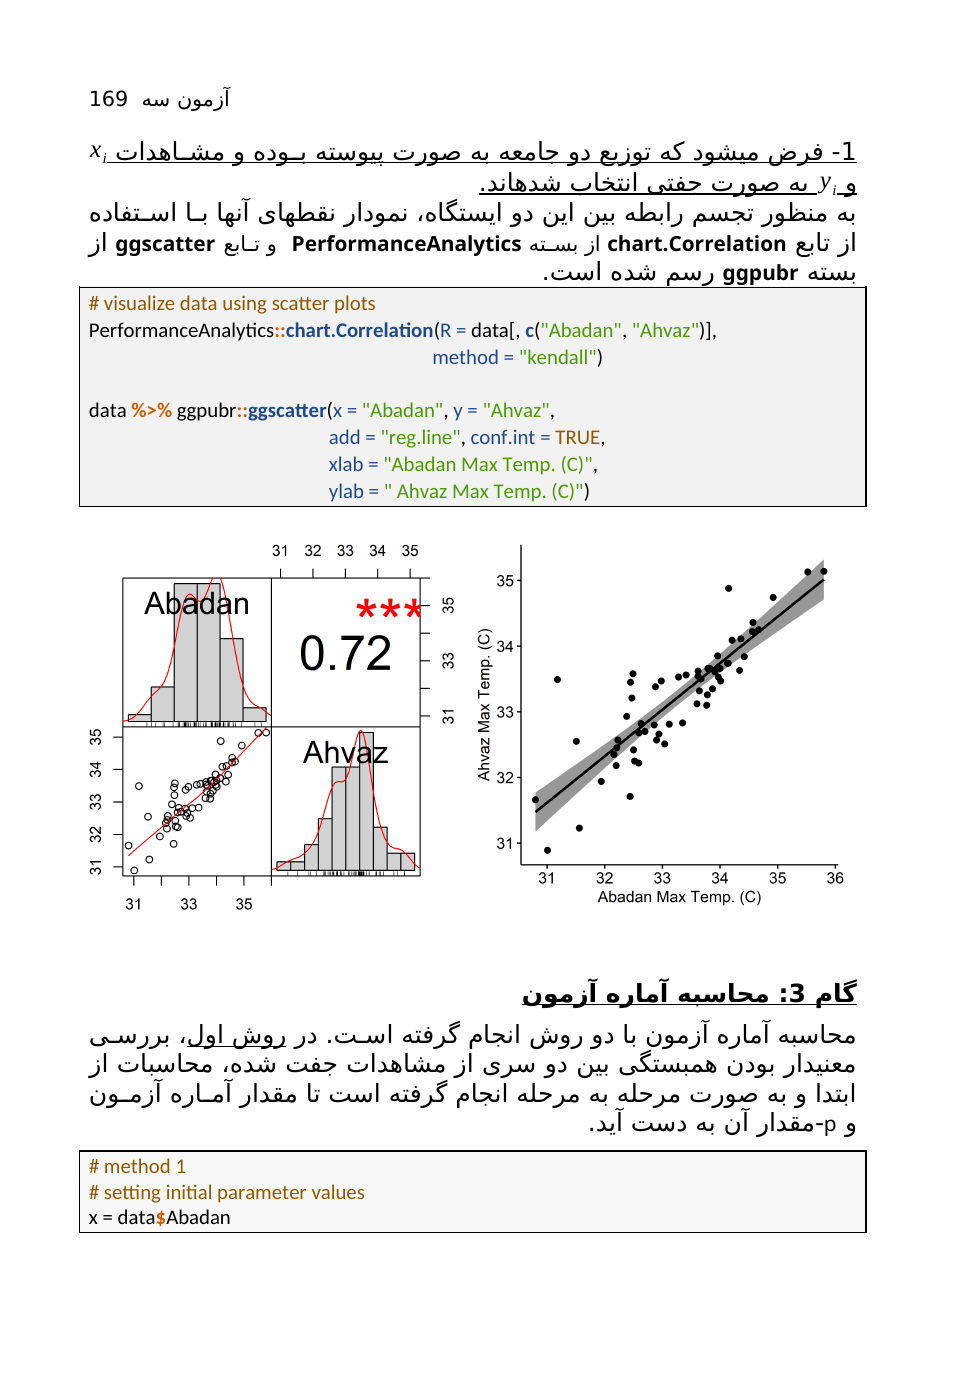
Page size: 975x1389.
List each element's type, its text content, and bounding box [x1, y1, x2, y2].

text به منظور تجسم رابطه بین این دو ایستگاه، نمودار نقطه‏ای آن‏ها با استفاده از تابع chart.Correlation از بسته PerformanceAnalytics و تابع ggscatter از بسته ggpubr رسم شده است. [89, 198, 857, 286]
text گام 3: محاسبه آماره آزمون [89, 979, 857, 1008]
table_header [473, 525, 857, 925]
picture [88, 537, 462, 913]
text محاسبه آماره آزمون با دو روش انجام گرفته است. در روش اول، بررسی معنی‏دار بودن همبستگی بین دو سری از مشاهدات جفت شده، محاسبات از ابتدا و به صورت مرحله به مرحله انجام گرفته است تا مقدار آماره آزمون و p-مقدار آن به دست آید. [89, 1021, 857, 1137]
table_header [89, 525, 473, 925]
text # visualize data using scatter plots PerformanceAnalytics::chart.Correlation(R = data[, c("Abadan", "Ahvaz")], method = "kendall") data %>% ggpubr::ggscatter(x = "Abadan", y = "Ahvaz", add = "reg.line", conf.int = TRUE, xlab = "Abadan Max Temp. (C)", ylab = " Ahvaz Max Temp. (C)") [80, 288, 865, 506]
text 1- فرض می‏شود که توزیع دو جامعه به صورت پیوسته بوده و مشاهدات و به صورت جفتی انتخاب شده‏اند. [89, 136, 857, 198]
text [80, 1152, 865, 1232]
picture [472, 537, 846, 913]
